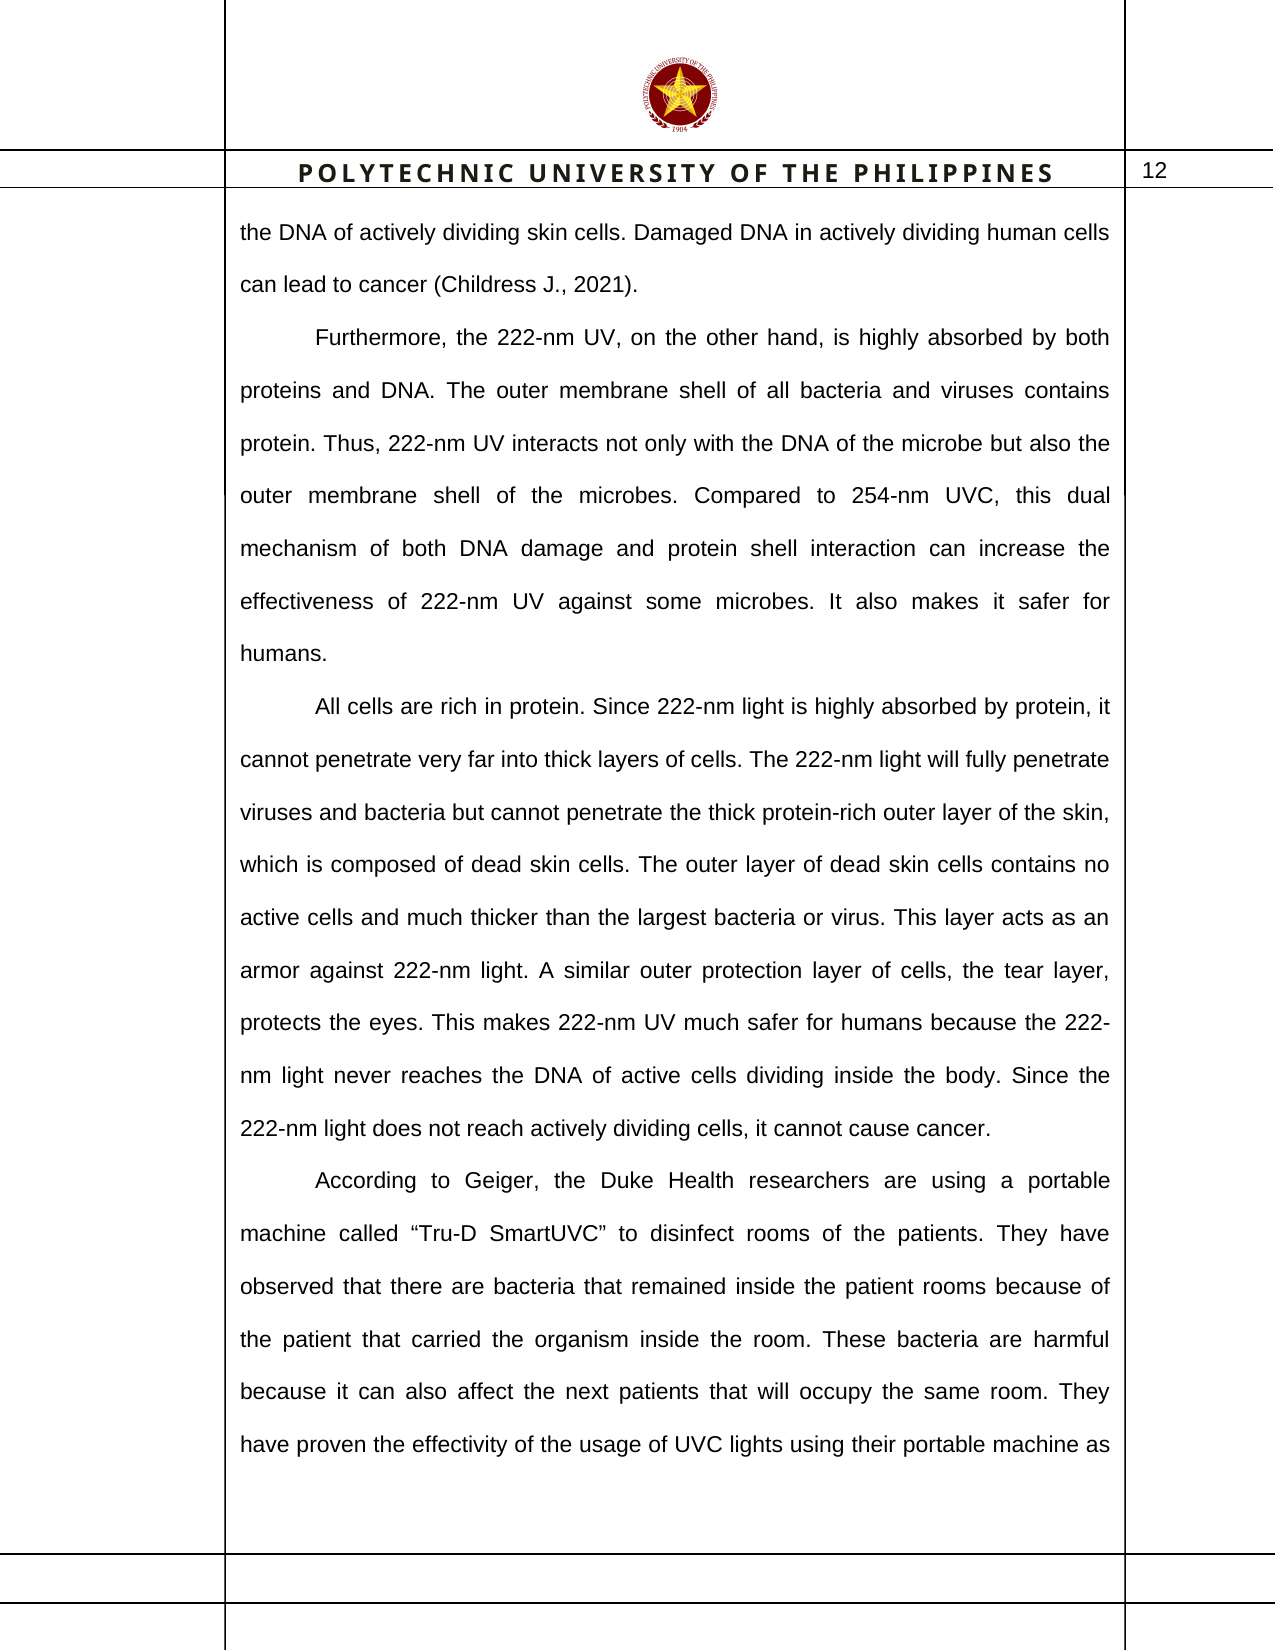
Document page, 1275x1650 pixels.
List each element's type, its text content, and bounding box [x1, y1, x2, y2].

text All cells are rich in protein. Since 222-nm light is highly absorbed by protein, it cannot penetrate very far into thick layers of cells. The 222-nm light will fully penetrate viruses and bacteria but cannot penetrate the thick protein-rich outer layer of the skin, which is composed of dead skin cells. The outer layer of dead skin cells contains no active cells and much thicker than the largest bacteria or virus. This layer acts as an armor against 222-nm light. A similar outer protection layer of cells, the tear layer, protects the eyes. This makes 222-nm UV much safer for humans because the 222-nm light never reaches the DNA of active cells dividing inside the body. Since the 222-nm light does not reach actively dividing cells, it cannot cause cancer. [240, 693, 1111, 1141]
text Furthermore, the 222-nm UV, on the other hand, is highly absorbed by both proteins and DNA. The outer membrane shell of all bacteria and viruses contains protein. Thus, 222-nm UV interacts not only with the DNA of the microbe but also the outer membrane shell of the microbes. Compared to 254-nm UVC, this dual mechanism of both DNA damage and protein shell interaction can increase the effectiveness of 222-nm UV against some microbes. It also makes it safer for humans. [240, 324, 1111, 667]
picture [642, 57, 718, 133]
